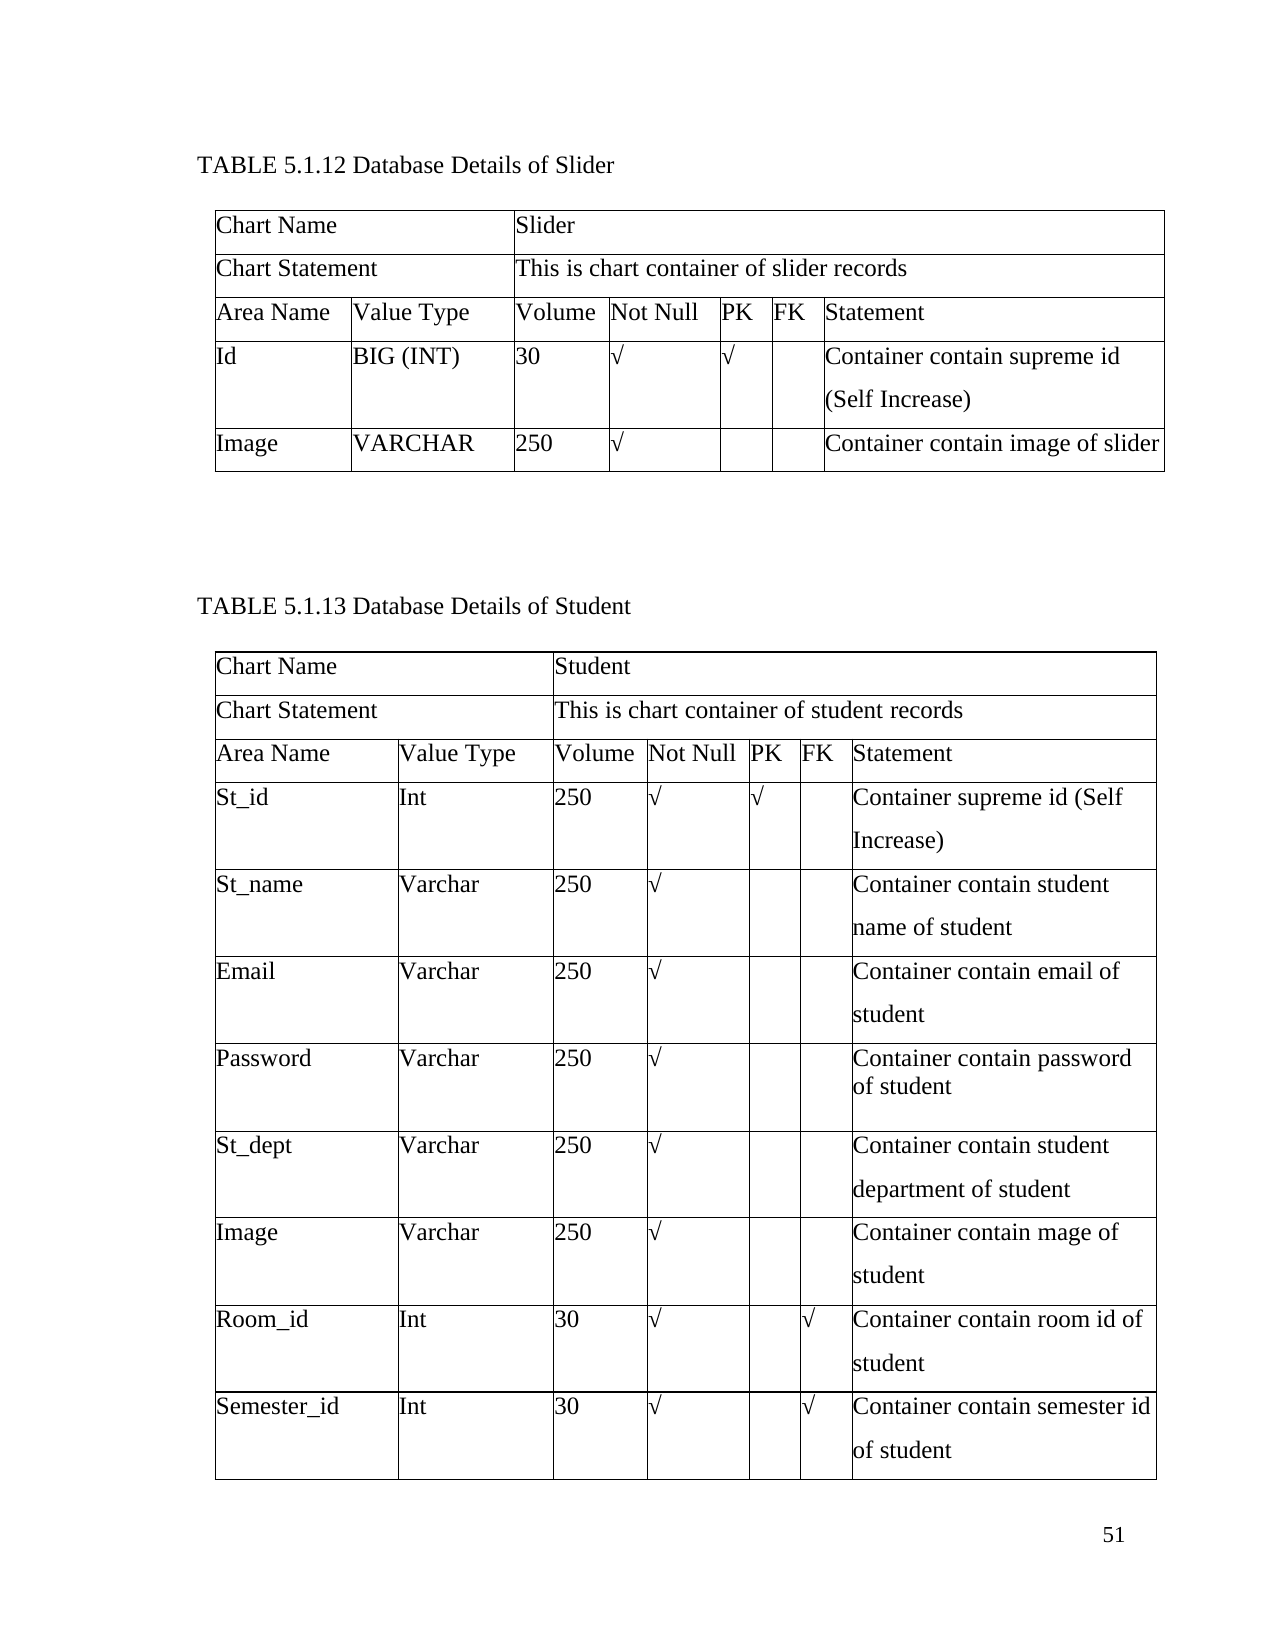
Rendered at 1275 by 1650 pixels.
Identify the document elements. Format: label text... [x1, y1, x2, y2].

table_cell √ [648, 1306, 749, 1391]
table_cell Statement [825, 298, 1164, 341]
table_cell Value Type [399, 740, 553, 782]
table_cell Semester_id [216, 1393, 398, 1479]
table_cell √ [610, 429, 720, 471]
table_cell Chart Statement [216, 696, 553, 738]
table_cell 250 [554, 1044, 647, 1131]
table_cell [750, 1306, 800, 1391]
table_cell Area Name [216, 740, 398, 782]
table_cell Image [216, 429, 351, 471]
table_cell Container supreme id (Self Increase) [853, 783, 1156, 869]
table_cell √ [750, 783, 800, 869]
table_cell Area Name [216, 298, 351, 341]
table_cell St_dept [216, 1132, 398, 1217]
table_cell Volume [515, 298, 609, 341]
table_cell St_id [216, 783, 398, 869]
table_cell [750, 1044, 800, 1131]
table_cell Container contain room id of student [853, 1306, 1156, 1391]
table_cell [801, 1218, 852, 1304]
table_cell 250 [515, 429, 609, 471]
table_cell [750, 957, 800, 1043]
table_cell √ [801, 1306, 852, 1391]
table_cell [750, 1393, 800, 1479]
table_cell √ [801, 1393, 852, 1479]
table_cell Varchar [399, 1218, 553, 1304]
table_cell VARCHAR [352, 429, 514, 471]
table_cell Id [216, 342, 351, 427]
table_cell [801, 957, 852, 1043]
table_cell Chart Statement [216, 255, 514, 297]
table_cell √ [648, 1044, 749, 1131]
table_cell √ [648, 957, 749, 1043]
table_cell Email [216, 957, 398, 1043]
table_cell [773, 342, 824, 427]
table_cell [773, 429, 824, 471]
table_cell √ [648, 1218, 749, 1304]
table_cell Not Null [648, 740, 749, 782]
table_cell 250 [554, 870, 647, 956]
table_cell BIG (INT) [352, 342, 514, 427]
table_cell Container contain email of student [853, 957, 1156, 1043]
table_cell 250 [554, 1132, 647, 1217]
table_header Slider [515, 211, 1164, 253]
table_cell PK [721, 298, 772, 341]
table_cell 250 [554, 783, 647, 869]
table_cell FK [773, 298, 824, 341]
table_cell Container contain password of student [853, 1044, 1156, 1131]
table_cell Varchar [399, 1044, 553, 1131]
table_cell Container contain semester id of student [853, 1393, 1156, 1479]
table_cell Volume [554, 740, 647, 782]
table_cell √ [610, 342, 720, 427]
table_cell PK [750, 740, 800, 782]
table_cell √ [648, 1132, 749, 1217]
table_cell Image [216, 1218, 398, 1304]
text TABLE 5.1.13 Database Details of Student [197, 591, 1116, 620]
table_cell FK [801, 740, 852, 782]
table_cell 250 [554, 957, 647, 1043]
table_cell [801, 1132, 852, 1217]
table_cell √ [648, 783, 749, 869]
table_cell [801, 870, 852, 956]
table_cell Statement [853, 740, 1156, 782]
table_header Chart Name [216, 653, 553, 695]
table_cell [721, 429, 772, 471]
table_cell Varchar [399, 957, 553, 1043]
table_cell Varchar [399, 870, 553, 956]
table_cell 30 [515, 342, 609, 427]
table_cell √ [721, 342, 772, 427]
table_cell [750, 1218, 800, 1304]
table_cell Container contain supreme id (Self Increase) [825, 342, 1164, 427]
table_cell Container contain mage of student [853, 1218, 1156, 1304]
table_cell 30 [554, 1306, 647, 1391]
table_cell Int [399, 1393, 553, 1479]
table_cell [750, 870, 800, 956]
table_cell Varchar [399, 1132, 553, 1217]
table_cell √ [648, 870, 749, 956]
table_cell 30 [554, 1393, 647, 1479]
table_cell [801, 1044, 852, 1131]
table_cell [801, 783, 852, 869]
table_cell Int [399, 1306, 553, 1391]
table_cell Not Null [610, 298, 720, 341]
table_cell Container contain student department of student [853, 1132, 1156, 1217]
text TABLE 5.1.12 Database Details of Slider [197, 150, 1116, 178]
table_cell Container contain image of slider [825, 429, 1164, 471]
table_header Chart Name [216, 211, 514, 253]
table_cell This is chart container of slider records [515, 255, 1164, 297]
table_cell St_name [216, 870, 398, 956]
table_cell 250 [554, 1218, 647, 1304]
table_cell Room_id [216, 1306, 398, 1391]
table_cell √ [648, 1393, 749, 1479]
table_cell Int [399, 783, 553, 869]
table_header Student [554, 653, 1156, 695]
table_cell [750, 1132, 800, 1217]
table_cell Container contain student name of student [853, 870, 1156, 956]
table_cell This is chart container of student records [554, 696, 1156, 738]
table_cell Password [216, 1044, 398, 1131]
table_cell Value Type [352, 298, 514, 341]
